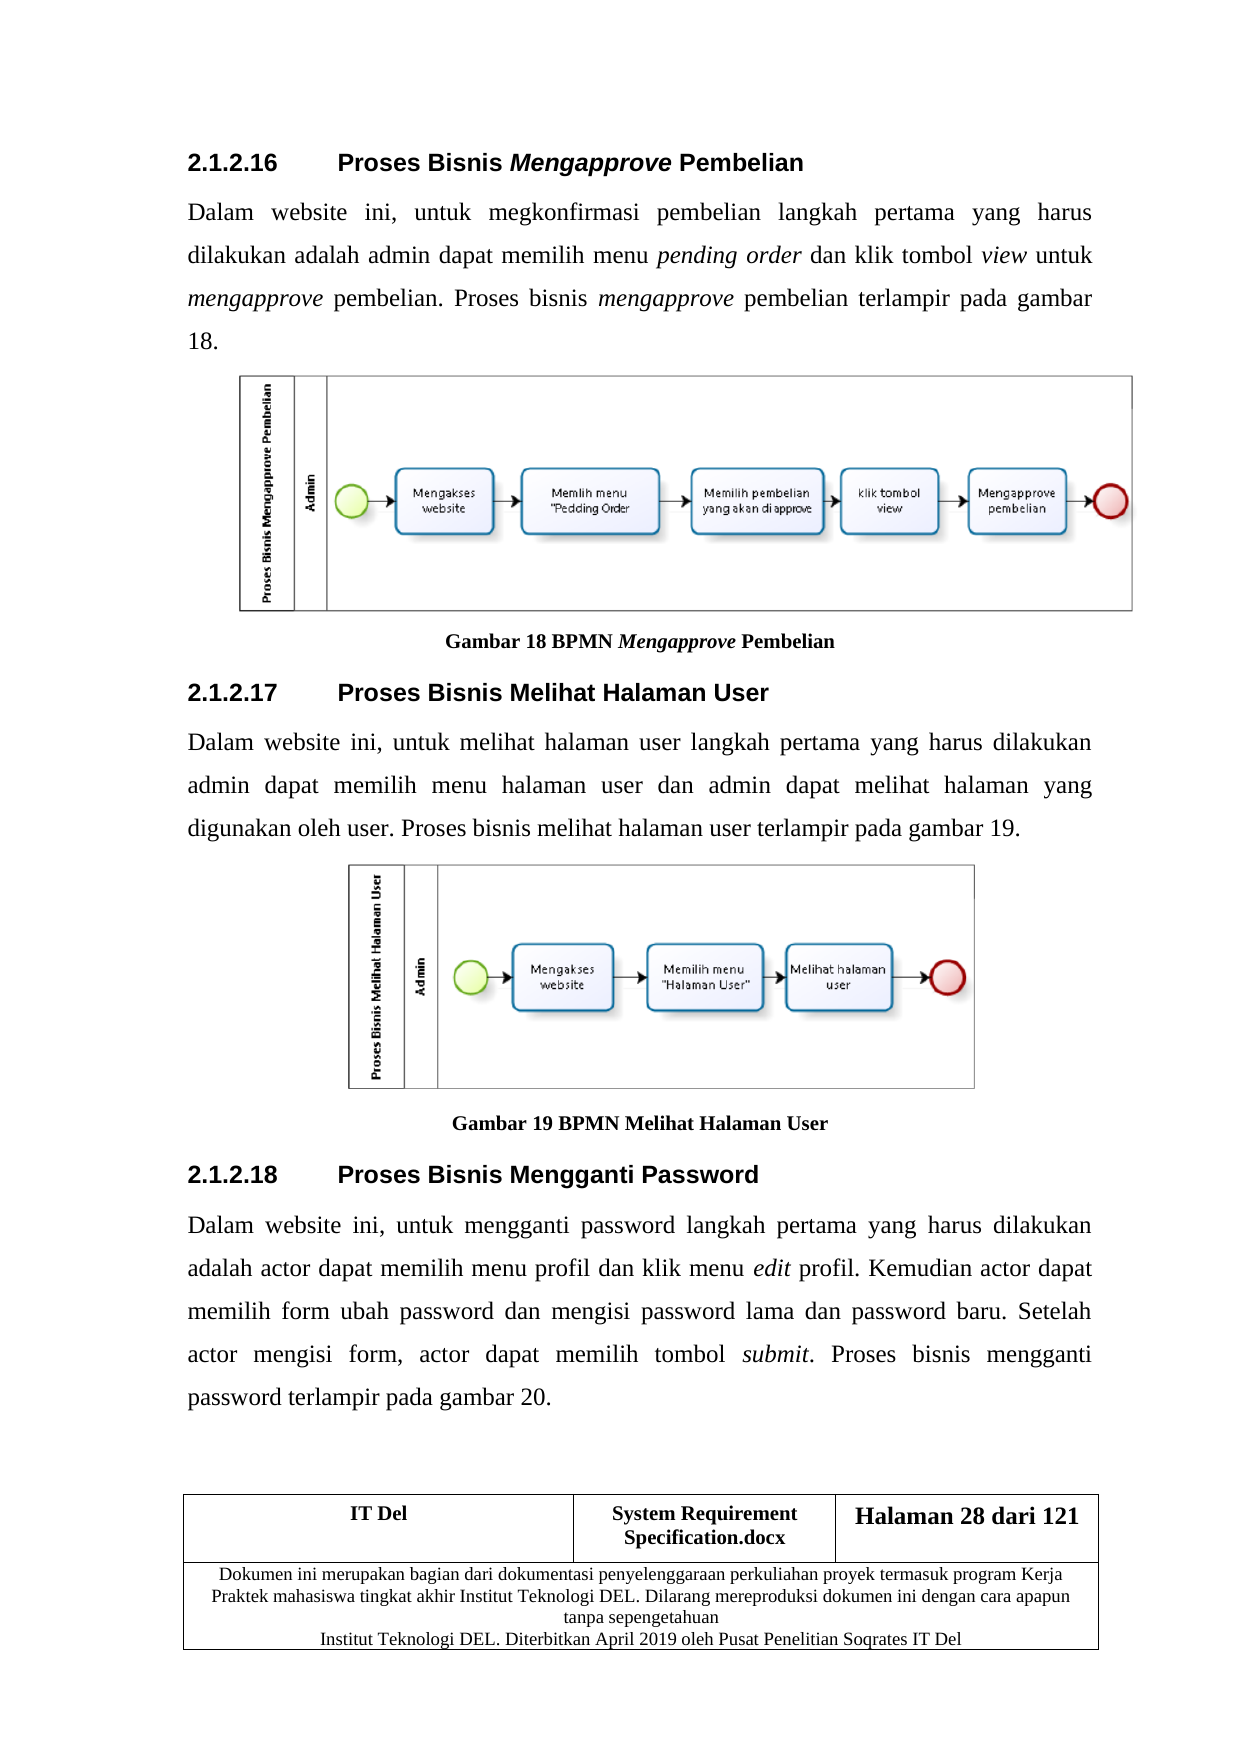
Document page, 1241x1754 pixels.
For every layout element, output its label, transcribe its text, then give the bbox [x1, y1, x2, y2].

subtitle Proses Bisnis Mengganti Password [187, 1160, 1092, 1189]
text Dalam website ini, untuk melihat halaman user langkah pertama yang harus dilakukan admin dapat memilih menu halaman user dan admin dapat melihat halaman yang digunakan oleh user. Proses bisnis melihat halaman user terlampir pada gambar 19. [187, 727, 1092, 842]
subtitle Proses Bisnis Melihat Halaman User [187, 678, 1092, 707]
text Gambar 18 BPMN Mengapprove Pembelian [187, 629, 1092, 653]
text Dalam website ini, untuk mengganti password langkah pertama yang harus dilakukan adalah actor dapat memilih menu profil dan klik menu edit profil. Kemudian actor dapat memilih form ubah password dan mengisi password lama dan password baru. Setelah actor mengisi form, actor dapat memilih tombol submit. Proses bisnis mengganti password terlampir pada gambar 20. [187, 1210, 1092, 1411]
text Gambar 19 BPMN Melihat Halaman User [187, 1111, 1092, 1135]
text Dalam website ini, untuk megkonfirmasi pembelian langkah pertama yang harus dilakukan adalah admin dapat memilih menu pending order dan klik tombol view untuk mengapprove pembelian. Proses bisnis mengapprove pembelian terlampir pada gambar 18. [187, 197, 1092, 355]
picture [232, 369, 1138, 615]
subtitle Proses Bisnis Mengapprove Pembelian [187, 148, 1092, 176]
picture [343, 856, 982, 1097]
